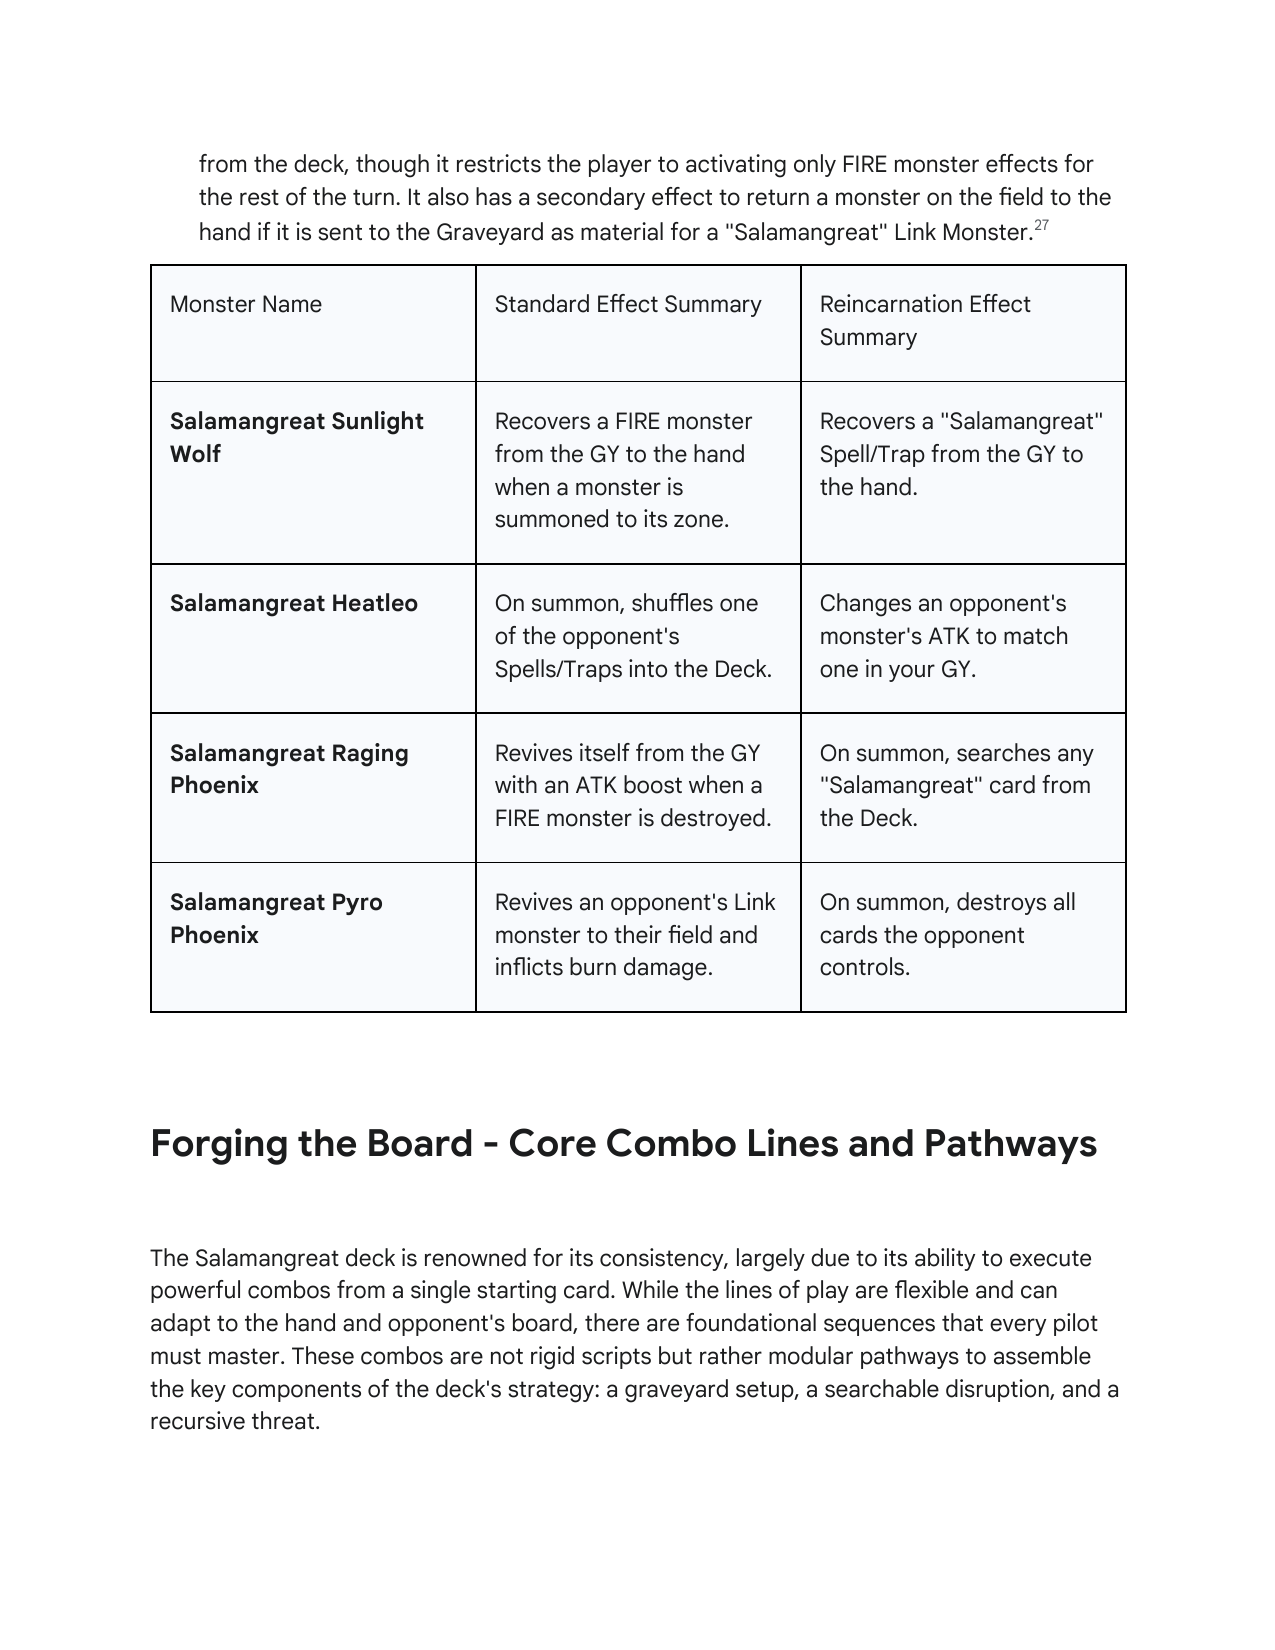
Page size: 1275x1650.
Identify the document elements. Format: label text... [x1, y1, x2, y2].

table_cell Salamangreat Heatleo [152, 565, 475, 712]
table_cell Revives itself from the GY with an ATK boost when a FIRE monster is destroyed. [477, 714, 800, 862]
table_cell Recovers a "Salamangreat" Spell/Trap from the GY to the hand. [802, 382, 1125, 563]
table_cell Salamangreat Raging Phoenix [152, 714, 475, 862]
table_cell Recovers a FIRE monster from the GY to the hand when a monster is summoned to its zone. [477, 382, 800, 563]
table_header Standard Effect Summary [477, 266, 800, 381]
table_cell Salamangreat Pyro Phoenix [152, 863, 475, 1011]
table_header Reincarnation Effect Summary [802, 266, 1125, 381]
table_cell On summon, shuffles one of the opponent's Spells/Traps into the Deck. [477, 565, 800, 712]
table_cell Salamangreat Sunlight Wolf [152, 382, 475, 563]
table_cell Changes an opponent's monster's ATK to match one in your GY. [802, 565, 1125, 712]
table_cell On summon, searches any "Salamangreat" card from the Deck. [802, 714, 1125, 862]
subtitle Forging the Board - Core Combo Lines and Pathways [150, 1120, 1125, 1167]
table_cell On summon, destroys all cards the opponent controls. [802, 863, 1125, 1011]
table_header Monster Name [152, 266, 475, 381]
table_cell Revives an opponent's Link monster to their field and inflicts burn damage. [477, 863, 800, 1011]
text The Salamangreat deck is renowned for its consistency, largely due to its ability to execute powerful combos from a single starting card. While the lines of play are flexible and can adapt to the hand and opponent's board, there are foundational sequences that every pilot must master. These combos are not rigid scripts but rather modular pathways to assemble the key components of the deck's strategy: a graveyard setup, a searchable disruption, and a recursive threat. [150, 1244, 1125, 1436]
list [161, 150, 1125, 247]
